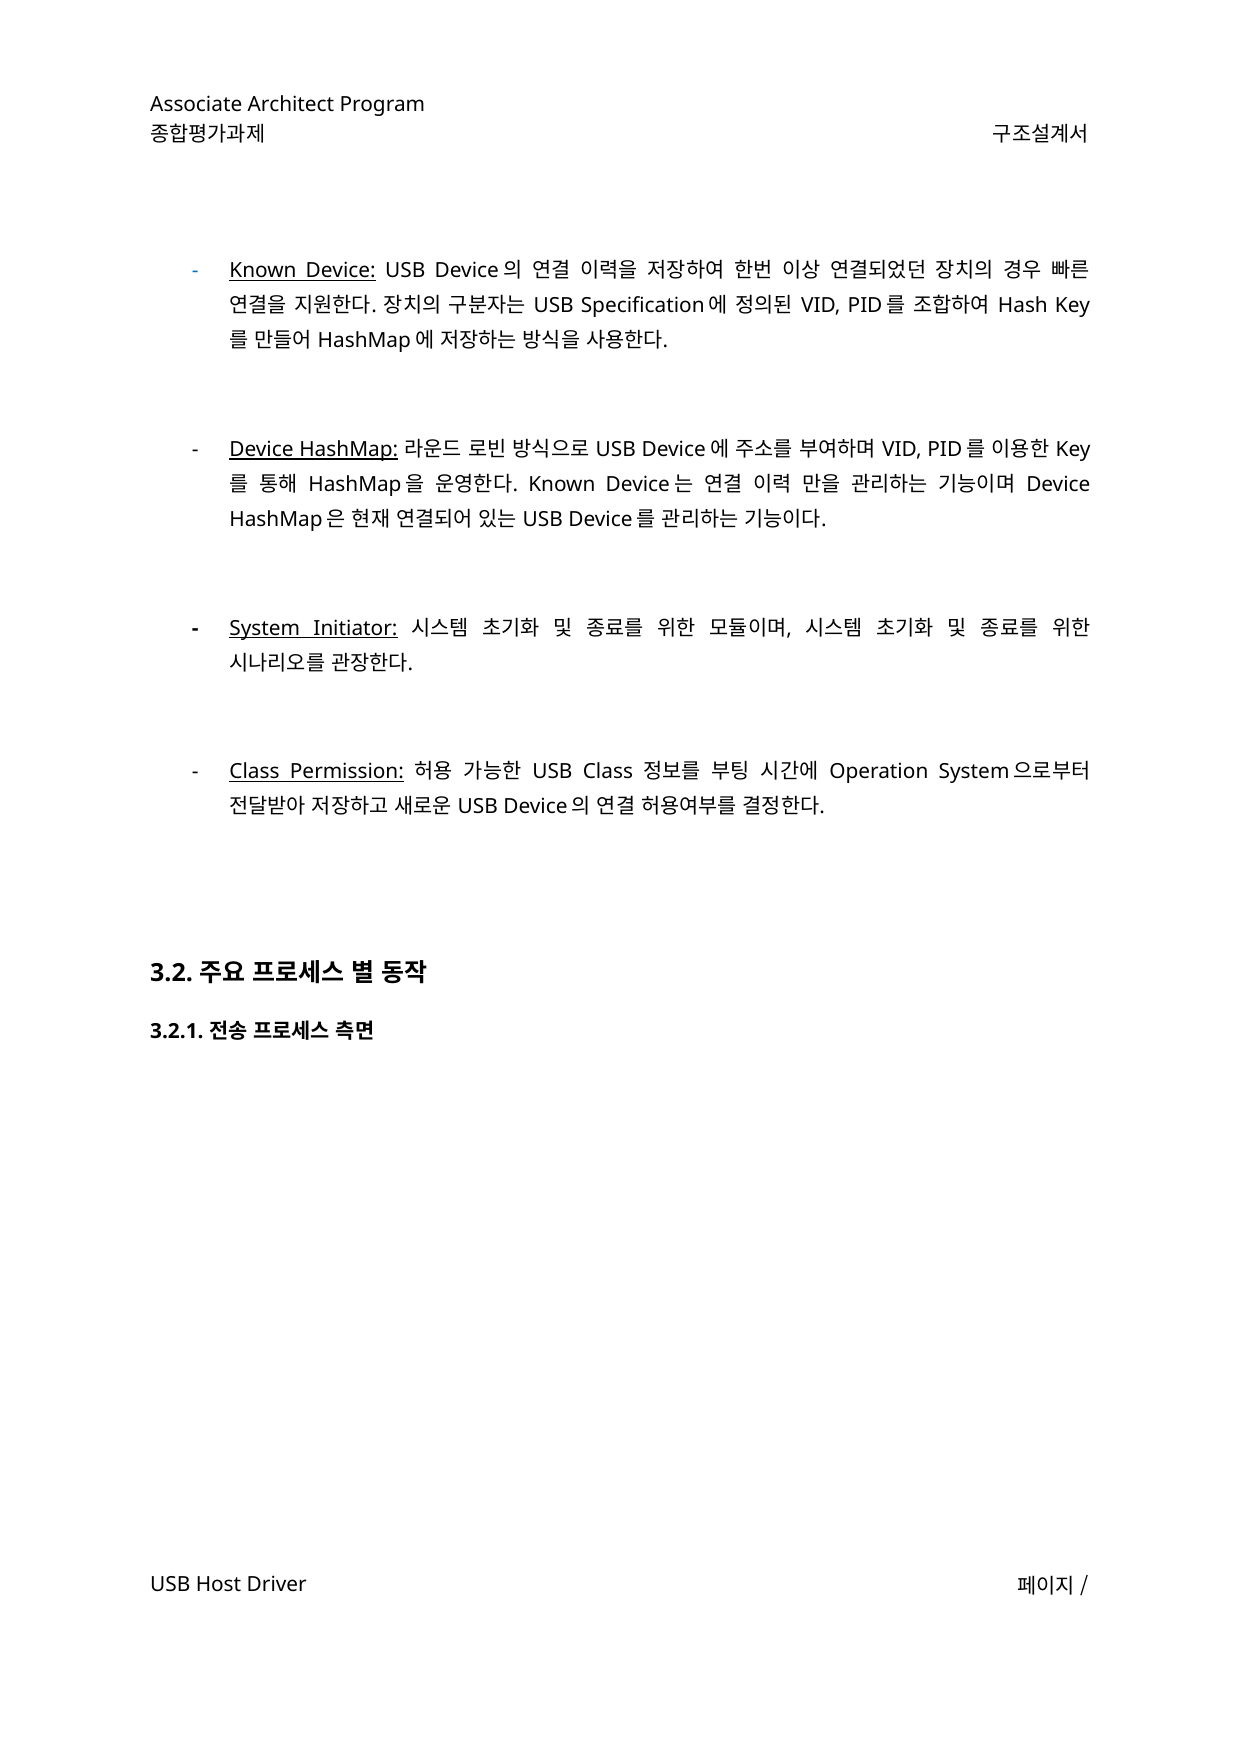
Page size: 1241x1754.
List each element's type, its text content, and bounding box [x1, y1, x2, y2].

text 3.2.1. 전송 프로세스 측면 [150, 1014, 1090, 1045]
list System Initiator: 시스템 초기화 및 종료를 위한 모듈이며, 시스템 초기화 및 종료를 위한 시나리오를 관장한다. [192, 611, 1090, 676]
list Device HashMap: 라운드 로빈 방식으로 USB Device에 주소를 부여하며 VID, PID를 이용한 Key를 통해 HashMap을 운영한다. Known Device는 연결 이력 만을 관리하는 기능이며 Device HashMap은 현재 연결되어 있는 USB Device를 관리하는 기능이다. [192, 432, 1090, 532]
list Class Permission: 허용 가능한 USB Class 정보를 부팅 시간에 Operation System으로부터 전달받아 저장하고 새로운 USB Device의 연결 허용여부를 결정한다. [192, 755, 1090, 820]
list Known Device: USB Device의 연결 이력을 저장하여 한번 이상 연결되었던 장치의 경우 빠른 연결을 지원한다. 장치의 구분자는 USB Specification에 정의된 VID, PID를 조합하여 Hash Key를 만들어 HashMap에 저장하는 방식을 사용한다. [192, 254, 1090, 353]
subtitle 주요 프로세스 별 동작 [150, 952, 1090, 988]
